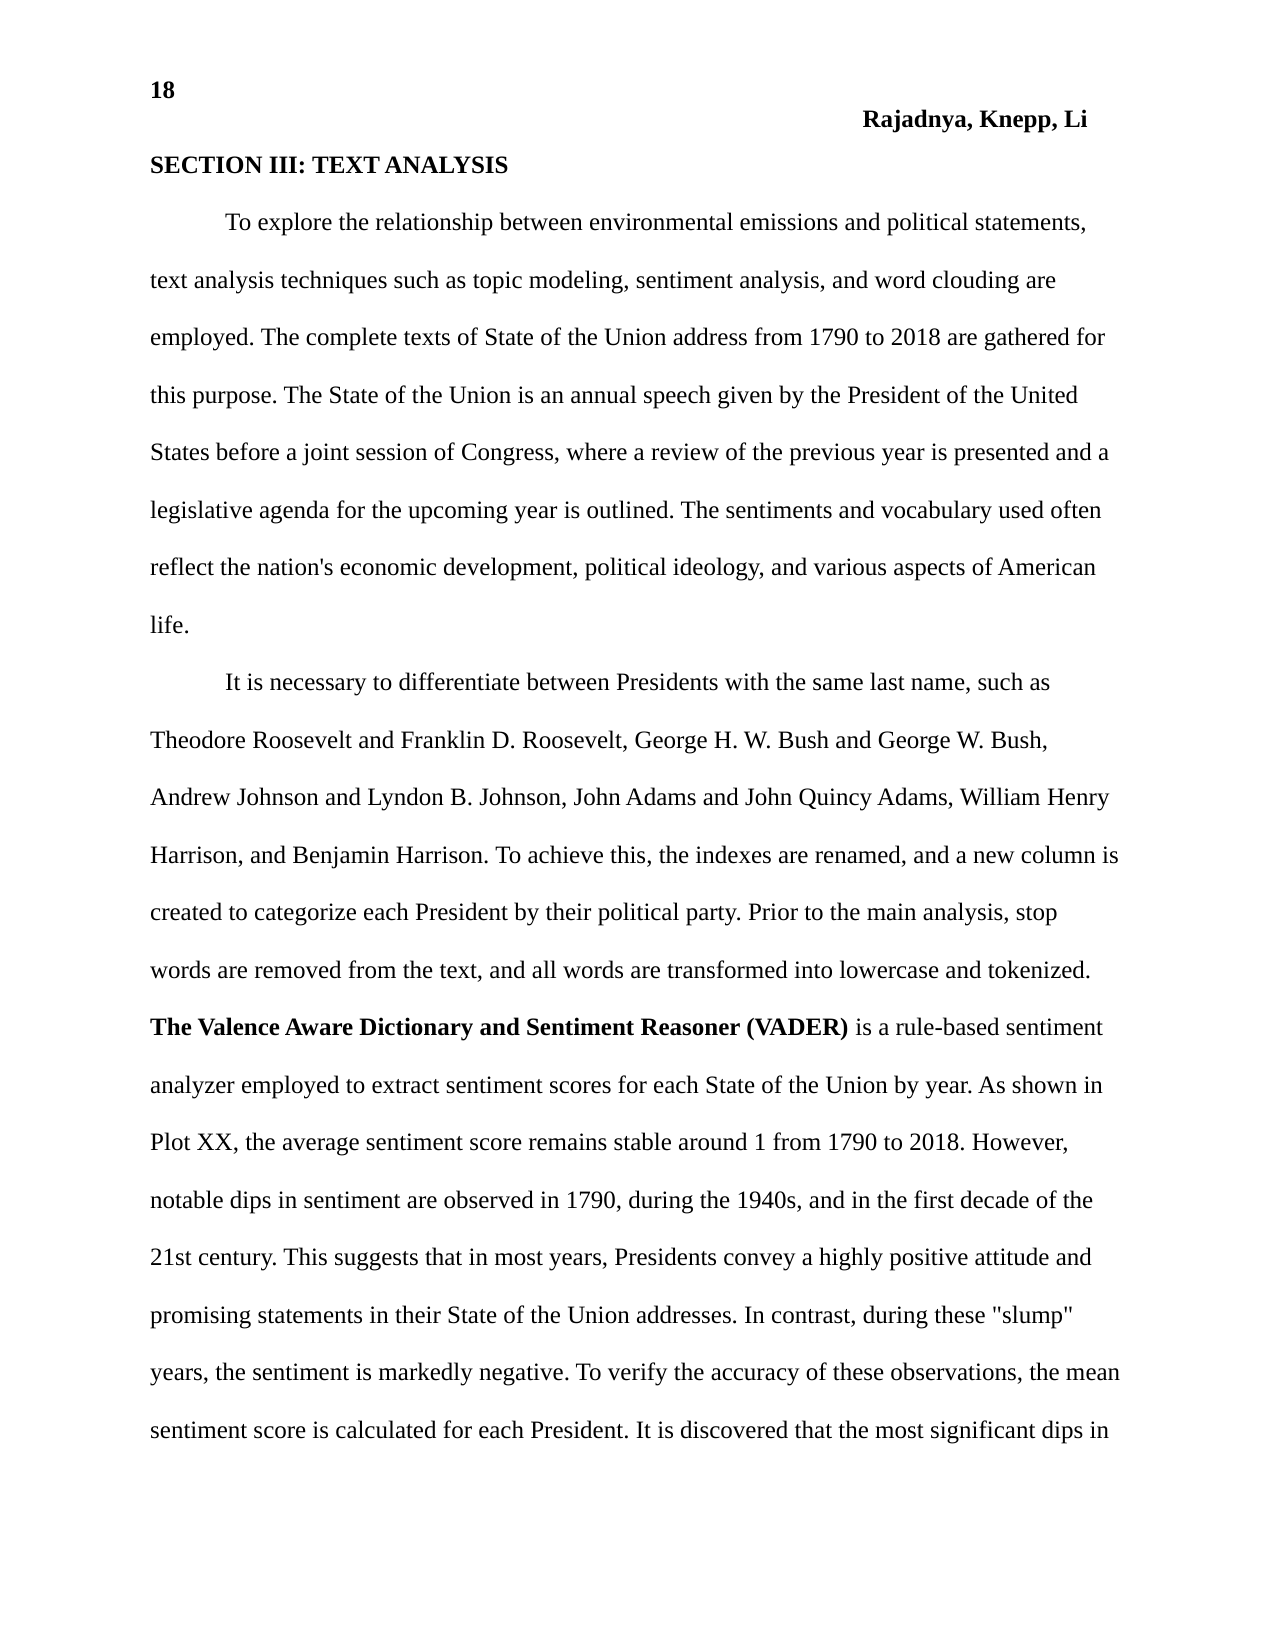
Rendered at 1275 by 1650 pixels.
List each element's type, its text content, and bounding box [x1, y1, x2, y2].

text To explore the relationship between environmental emissions and political statements, text analysis techniques such as topic modeling, sentiment analysis, and word clouding are employed. The complete texts of State of the Union address from 1790 to 2018 are gathered for this purpose. The State of the Union is an annual speech given by the President of the United States before a joint session of Congress, where a review of the previous year is presented and a legislative agenda for the upcoming year is outlined. The sentiments and vocabulary used often reflect the nation's economic development, political ideology, and various aspects of American life. [150, 207, 1125, 639]
text It is necessary to differentiate between Presidents with the same last name, such as Theodore Roosevelt and Franklin D. Roosevelt, George H. W. Bush and George W. Bush, Andrew Johnson and Lyndon B. Johnson, John Adams and John Quincy Adams, William Henry Harrison, and Benjamin Harrison. To achieve this, the indexes are renamed, and a new column is created to categorize each President by their political party. Prior to the main analysis, stop words are removed from the text, and all words are transformed into lowercase and tokenized. [150, 667, 1125, 984]
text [150, 1012, 1125, 1444]
text SECTION III: TEXT ANALYSIS [150, 150, 1125, 179]
